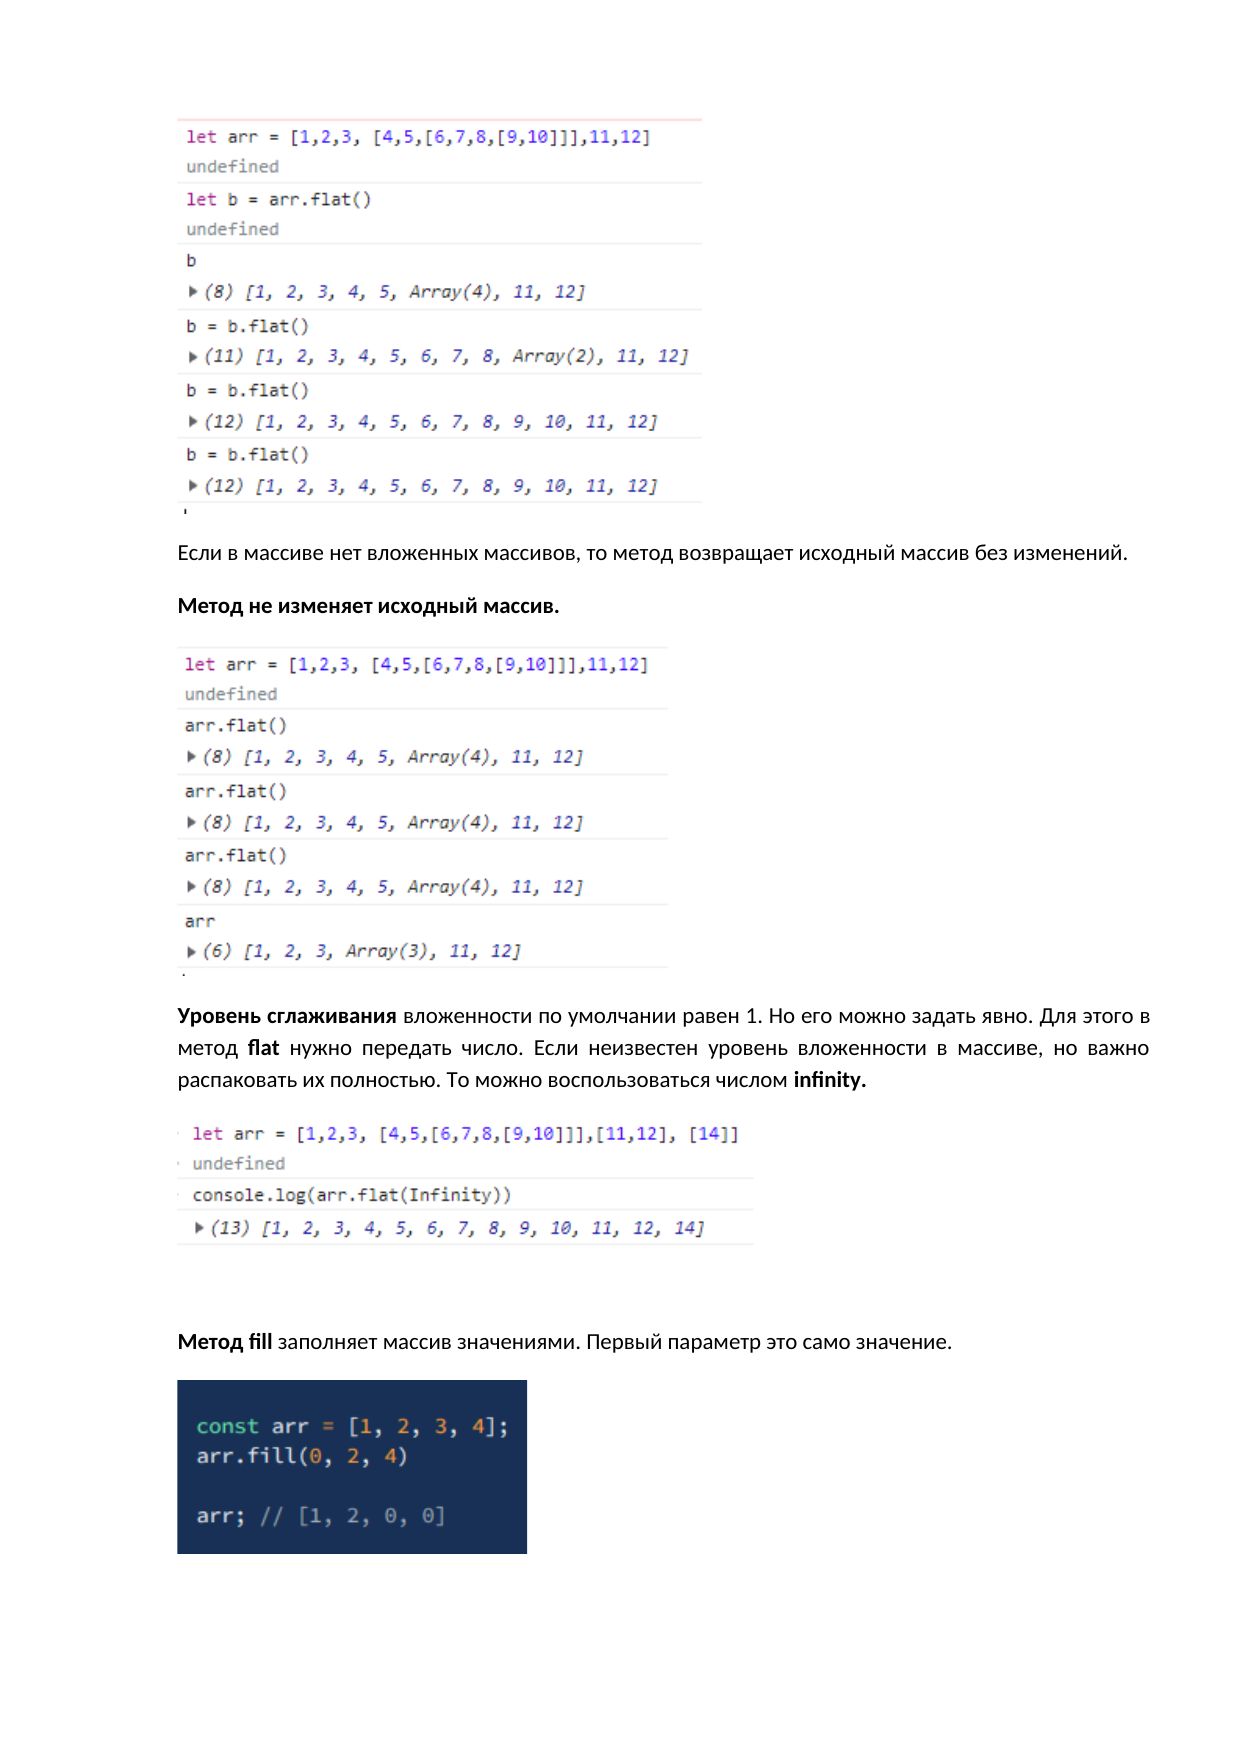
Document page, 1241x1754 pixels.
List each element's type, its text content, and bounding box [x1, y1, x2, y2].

text Метод не изменяет исходный массив. [177, 591, 1152, 619]
picture [177, 1118, 754, 1250]
picture [177, 1380, 528, 1554]
text Уровень сглаживания вложенности по умолчании равен 1. Но его можно задать явно. Для этого в метод flat нужно передать число. Если неизвестен уровень вложенности в массиве, но важно распаковать их полностью. То можно воспользоваться числом infinity. [177, 1001, 1152, 1093]
picture [177, 118, 703, 514]
text Метод fill заполняет массив значениями. Первый параметр это само значение. [177, 1327, 1152, 1355]
picture [177, 644, 668, 976]
text Если в массиве нет вложенных массивов, то метод возвращает исходный массив без изменений. [177, 538, 1152, 566]
